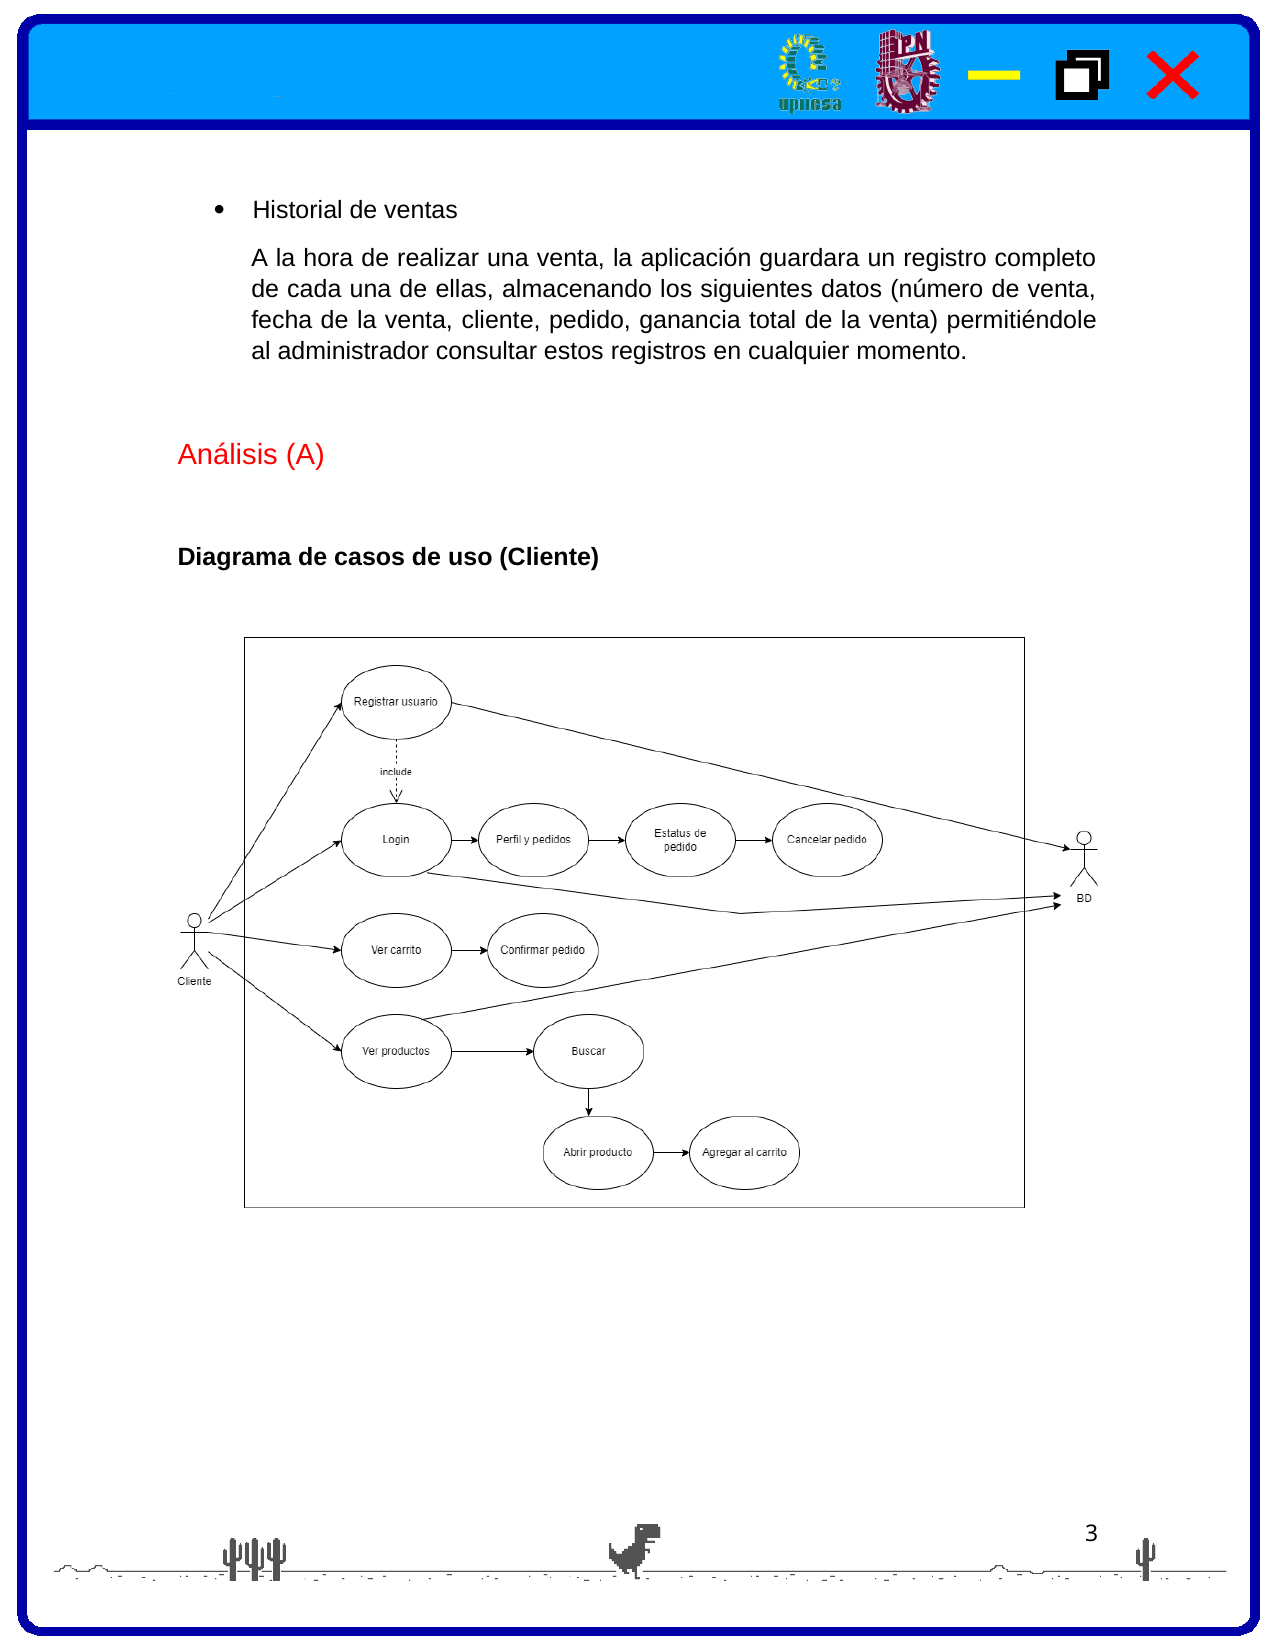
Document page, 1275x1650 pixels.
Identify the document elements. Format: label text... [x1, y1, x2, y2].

text Diagrama de casos de uso (Cliente) [177, 542, 1098, 571]
text A la hora de realizar una venta, la aplicación guardara un registro completo de cada una de ellas, almacenando los siguientes datos (número de venta, fecha de la venta, cliente, pedido, ganancia total de la venta) permitiéndole al administrador consultar estos registros en cualquier momento. [251, 243, 1098, 365]
text Análisis (A) [177, 437, 1098, 470]
list Historial de ventas [215, 195, 1098, 224]
picture [6, 2, 1270, 1643]
